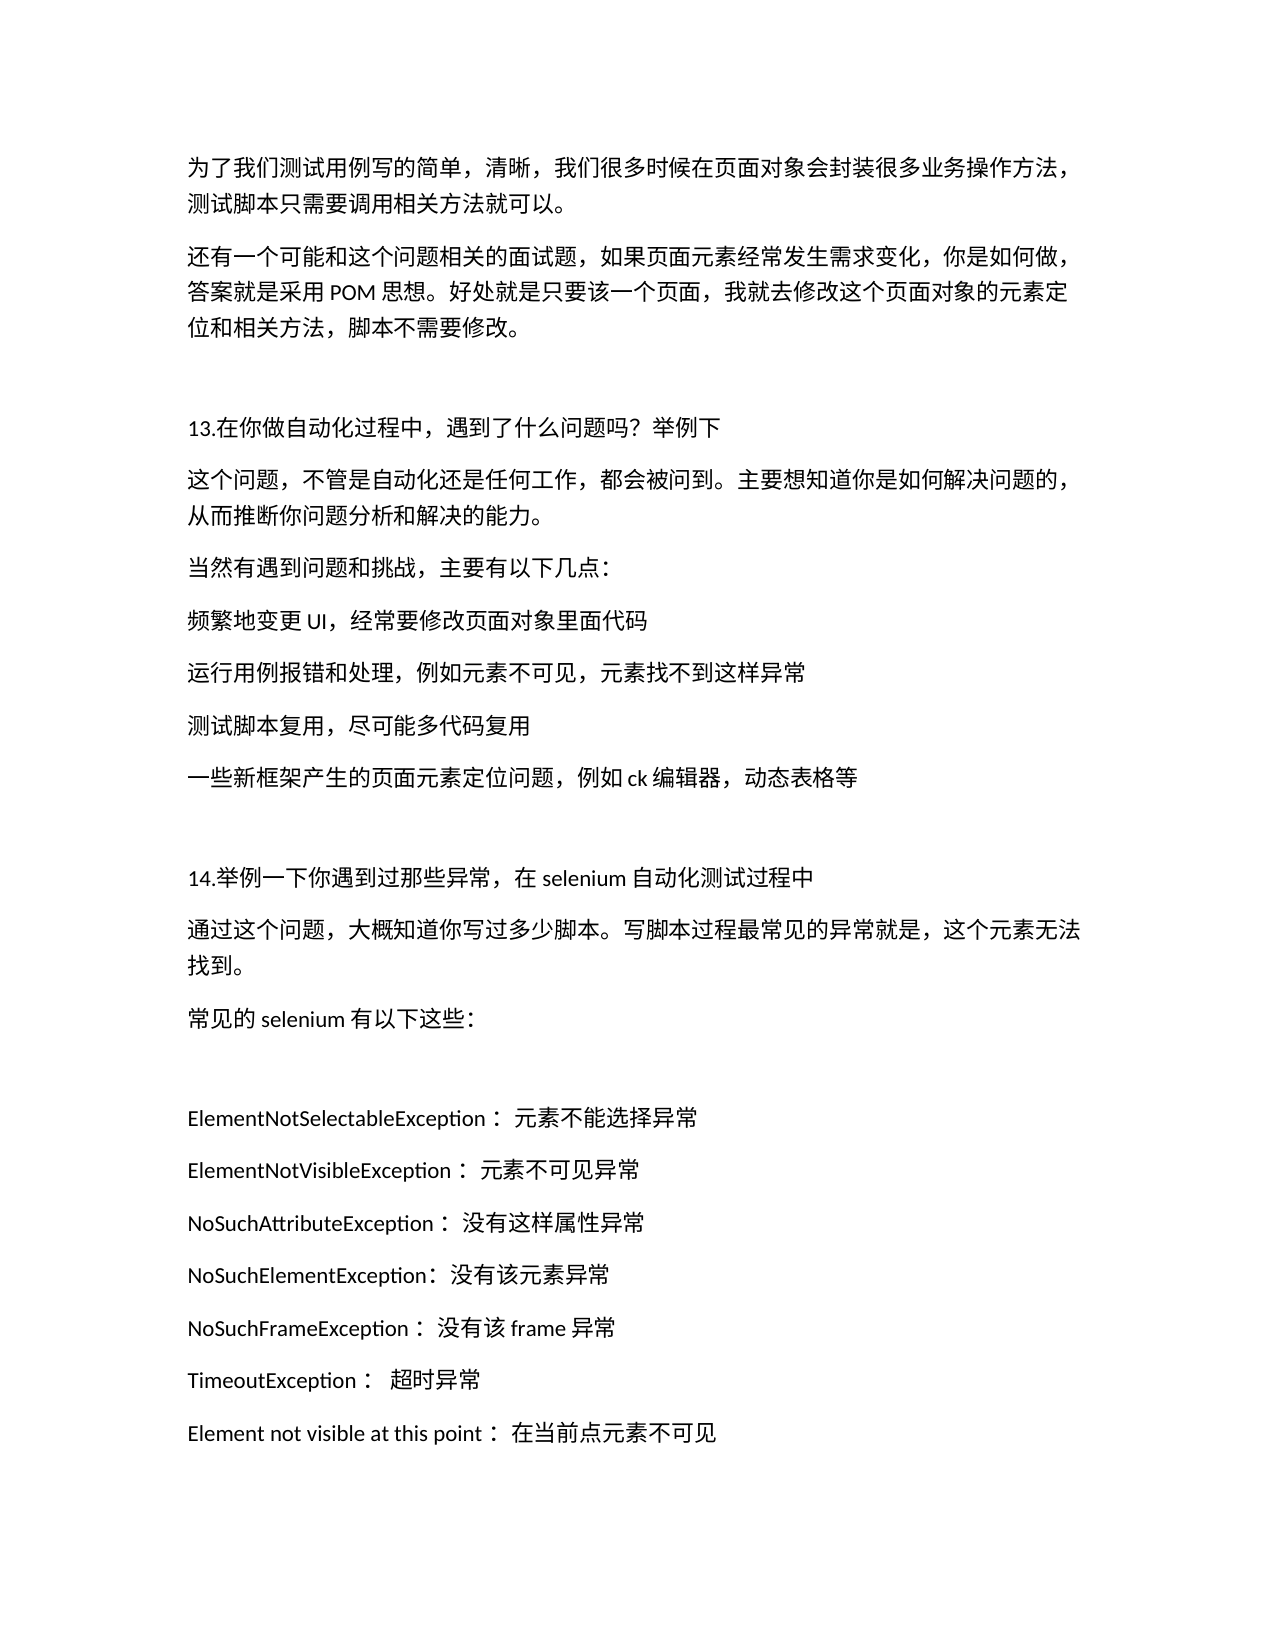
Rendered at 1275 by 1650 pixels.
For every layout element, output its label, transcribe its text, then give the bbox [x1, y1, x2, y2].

text 还有一个可能和这个问题相关的面试题，如果页面元素经常发生需求变化，你是如何做，答案就是采用POM思想。好处就是只要该一个页面，我就去修改这个页面对象的元素定位和相关方法，脚本不需要修改。 [187, 238, 1087, 343]
text 这个问题，不管是自动化还是任何工作，都会被问到。主要想知道你是如何解决问题的，从而推断你问题分析和解决的能力。 [187, 462, 1087, 531]
text 通过这个问题，大概知道你写过多少脚本。写脚本过程最常见的异常就是，这个元素无法找到。 [187, 912, 1087, 981]
text NoSuchFrameException ：没有该frame异常 [187, 1310, 1087, 1343]
text NoSuchElementException：没有该元素异常 [187, 1257, 1087, 1291]
text 13.在你做自动化过程中，遇到了什么问题吗？举例下 [187, 409, 1087, 443]
text ElementNotVisibleException ：元素不可见异常 [187, 1152, 1087, 1186]
text Element not visible at this point ：在当前点元素不可见 [187, 1415, 1087, 1448]
text NoSuchAttributeException ：没有这样属性异常 [187, 1205, 1087, 1238]
text 频繁地变更UI，经常要修改页面对象里面代码 [187, 603, 1087, 636]
text ElementNotSelectableException ：元素不能选择异常 [187, 1100, 1087, 1133]
text 14.举例一下你遇到过那些异常，在selenium自动化测试过程中 [187, 859, 1087, 893]
text 测试脚本复用，尽可能多代码复用 [187, 708, 1087, 741]
text 运行用例报错和处理，例如元素不可见，元素找不到这样异常 [187, 655, 1087, 688]
text TimeoutException ： 超时异常 [187, 1362, 1087, 1396]
text 为了我们测试用例写的简单，清晰，我们很多时候在页面对象会封装很多业务操作方法，测试脚本只需要调用相关方法就可以。 [187, 150, 1087, 219]
text 常见的selenium有以下这些： [187, 1000, 1087, 1034]
text 当然有遇到问题和挑战，主要有以下几点： [187, 550, 1087, 583]
text 一些新框架产生的页面元素定位问题，例如ck编辑器，动态表格等 [187, 760, 1087, 793]
